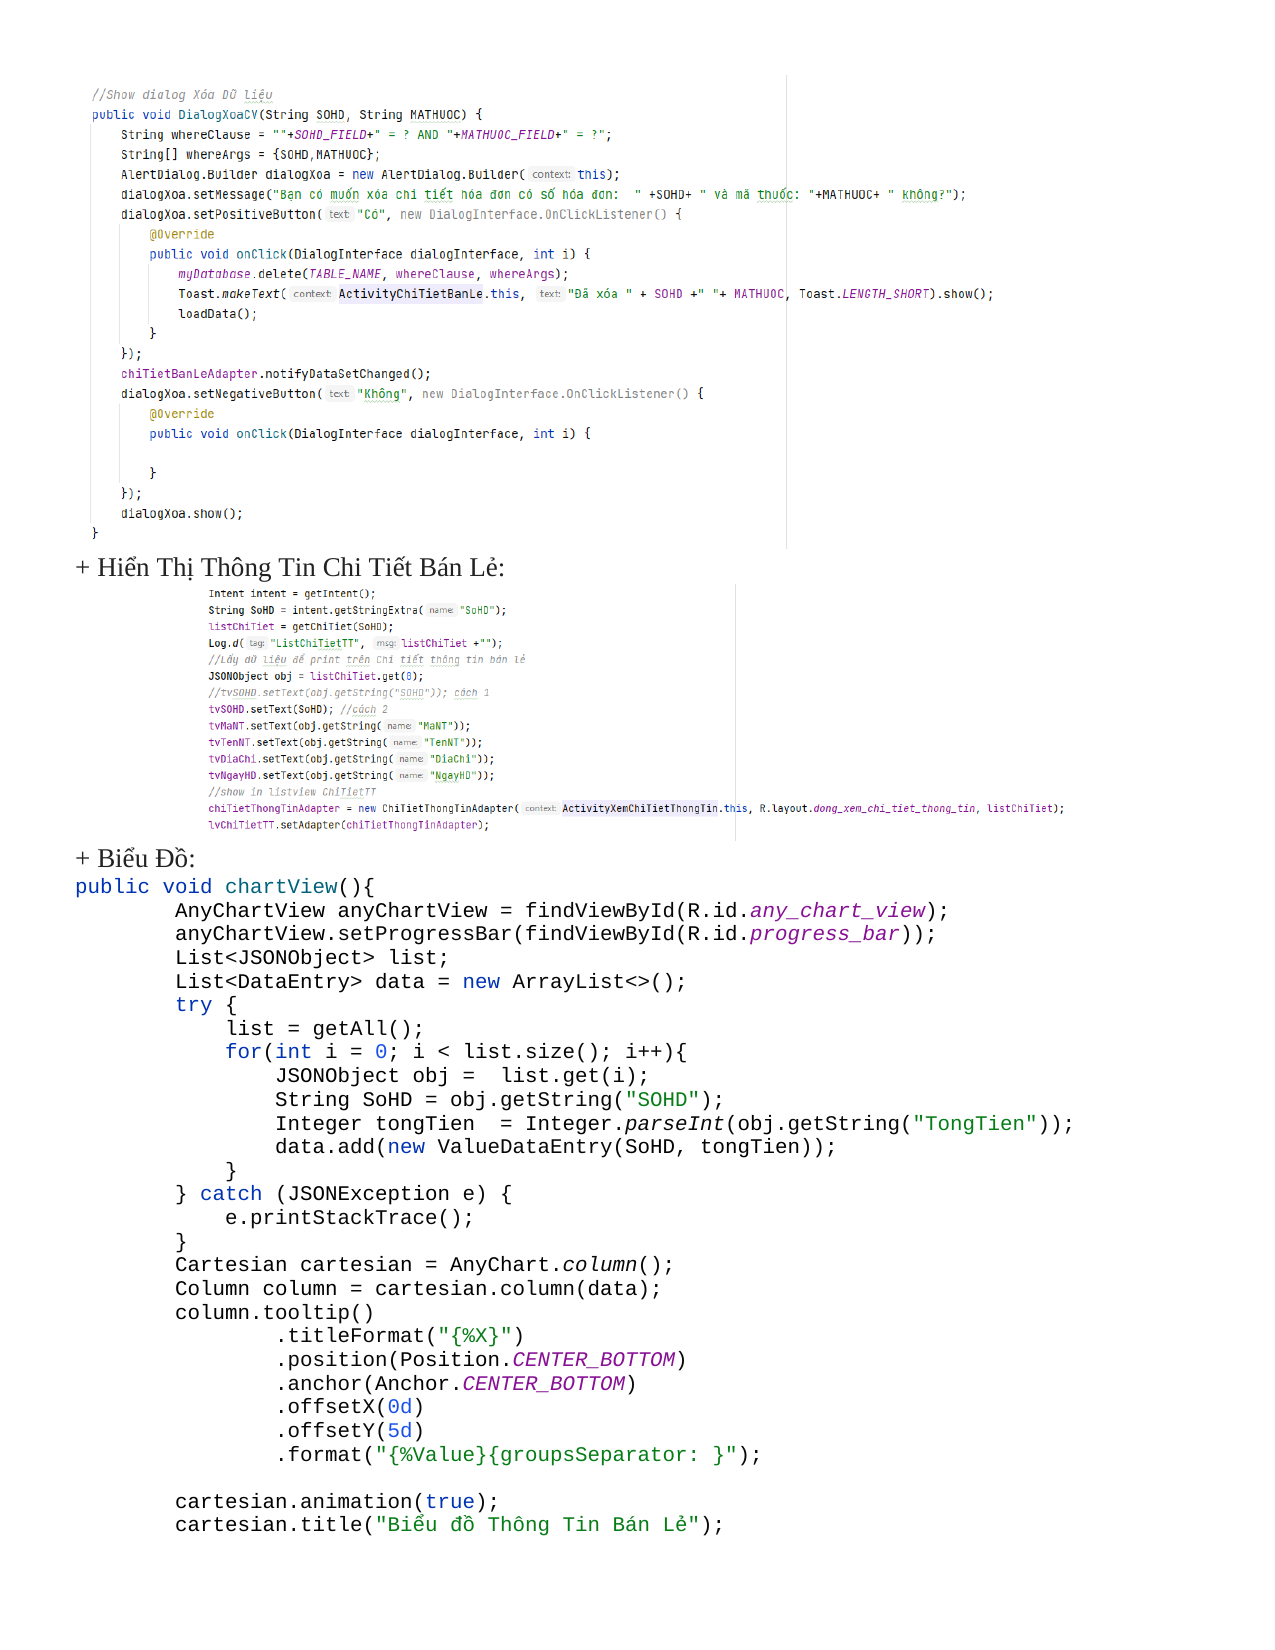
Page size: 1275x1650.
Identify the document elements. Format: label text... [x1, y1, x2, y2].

text + Biểu Đồ: [75, 842, 1200, 874]
text + Hiển Thị Thông Tin Chi Tiết Bán Lẻ: [75, 551, 1200, 582]
picture [75, 75, 1029, 549]
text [75, 876, 1200, 1562]
picture [203, 584, 1072, 841]
